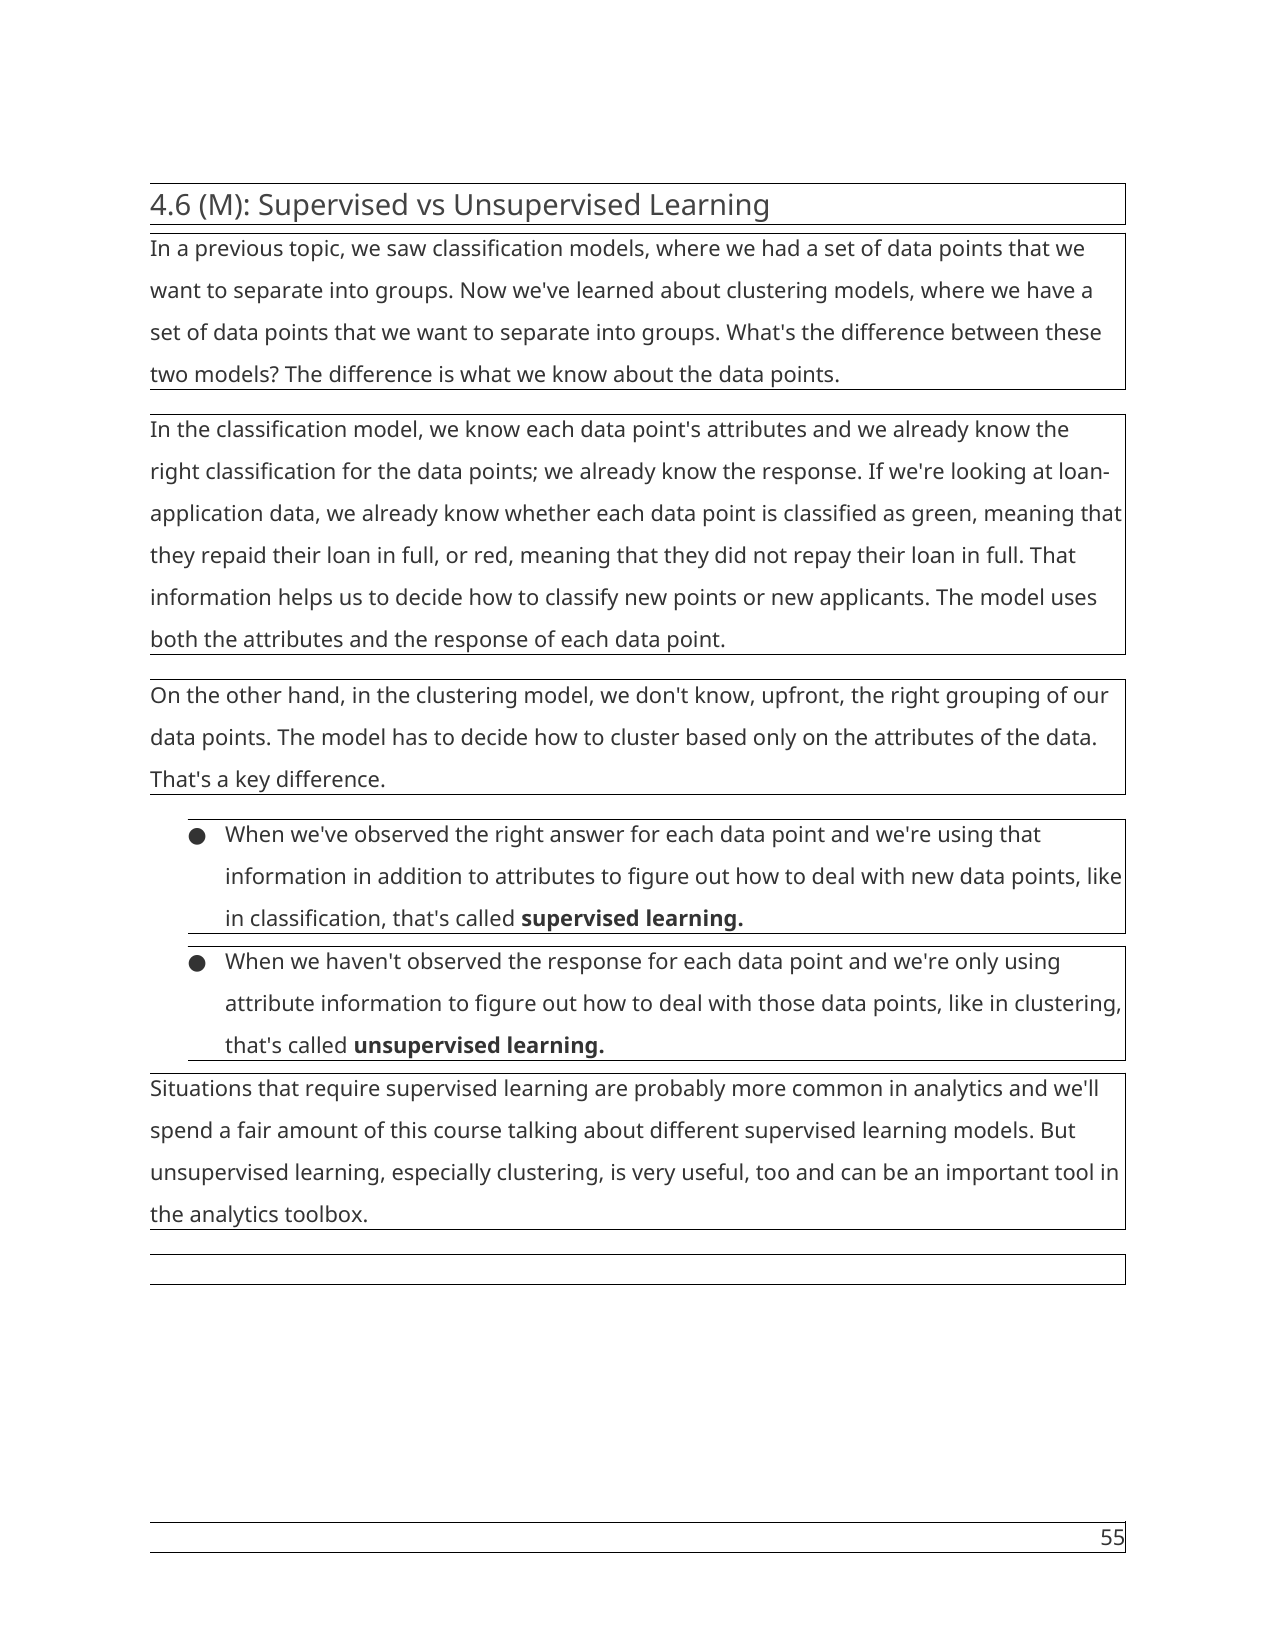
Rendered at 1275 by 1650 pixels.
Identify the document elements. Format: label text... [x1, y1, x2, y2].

subtitle 4.6 (M): Supervised vs Unsupervised Learning [150, 184, 1125, 224]
text On the other hand, in the clustering model, we don't know, upfront, the right grouping of our data points. The model has to decide how to cluster based only on the attributes of the data. That's a key difference. [150, 680, 1125, 794]
list When we haven't observed the response for each data point and we're only using attribute information to figure out how to deal with those data points, like in clustering, that's called unsupervised learning. [187, 947, 1125, 1061]
text In a previous topic, we saw classification models, where we had a set of data points that we want to separate into groups. Now we've learned about clustering models, where we have a set of data points that we want to separate into groups. What's the difference between these two models? The difference is what we know about the data points. [150, 234, 1125, 389]
text Situations that require supervised learning are probably more common in analytics and we'll spend a fair amount of this course talking about different supervised learning models. But unsupervised learning, especially clustering, is very useful, too and can be an important tool in the analytics toolbox. [150, 1074, 1125, 1229]
list When we've observed the right answer for each data point and we're using that information in addition to attributes to figure out how to deal with new data points, like in classification, that's called supervised learning. [187, 820, 1125, 933]
text In the classification model, we know each data point's attributes and we already know the right classification for the data points; we already know the response. If we're looking at loan-application data, we already know whether each data point is classified as green, meaning that they repaid their loan in full, or red, meaning that they did not repay their loan in full. That information helps us to decide how to classify new points or new applicants. The model uses both the attributes and the response of each data point. [150, 415, 1125, 654]
